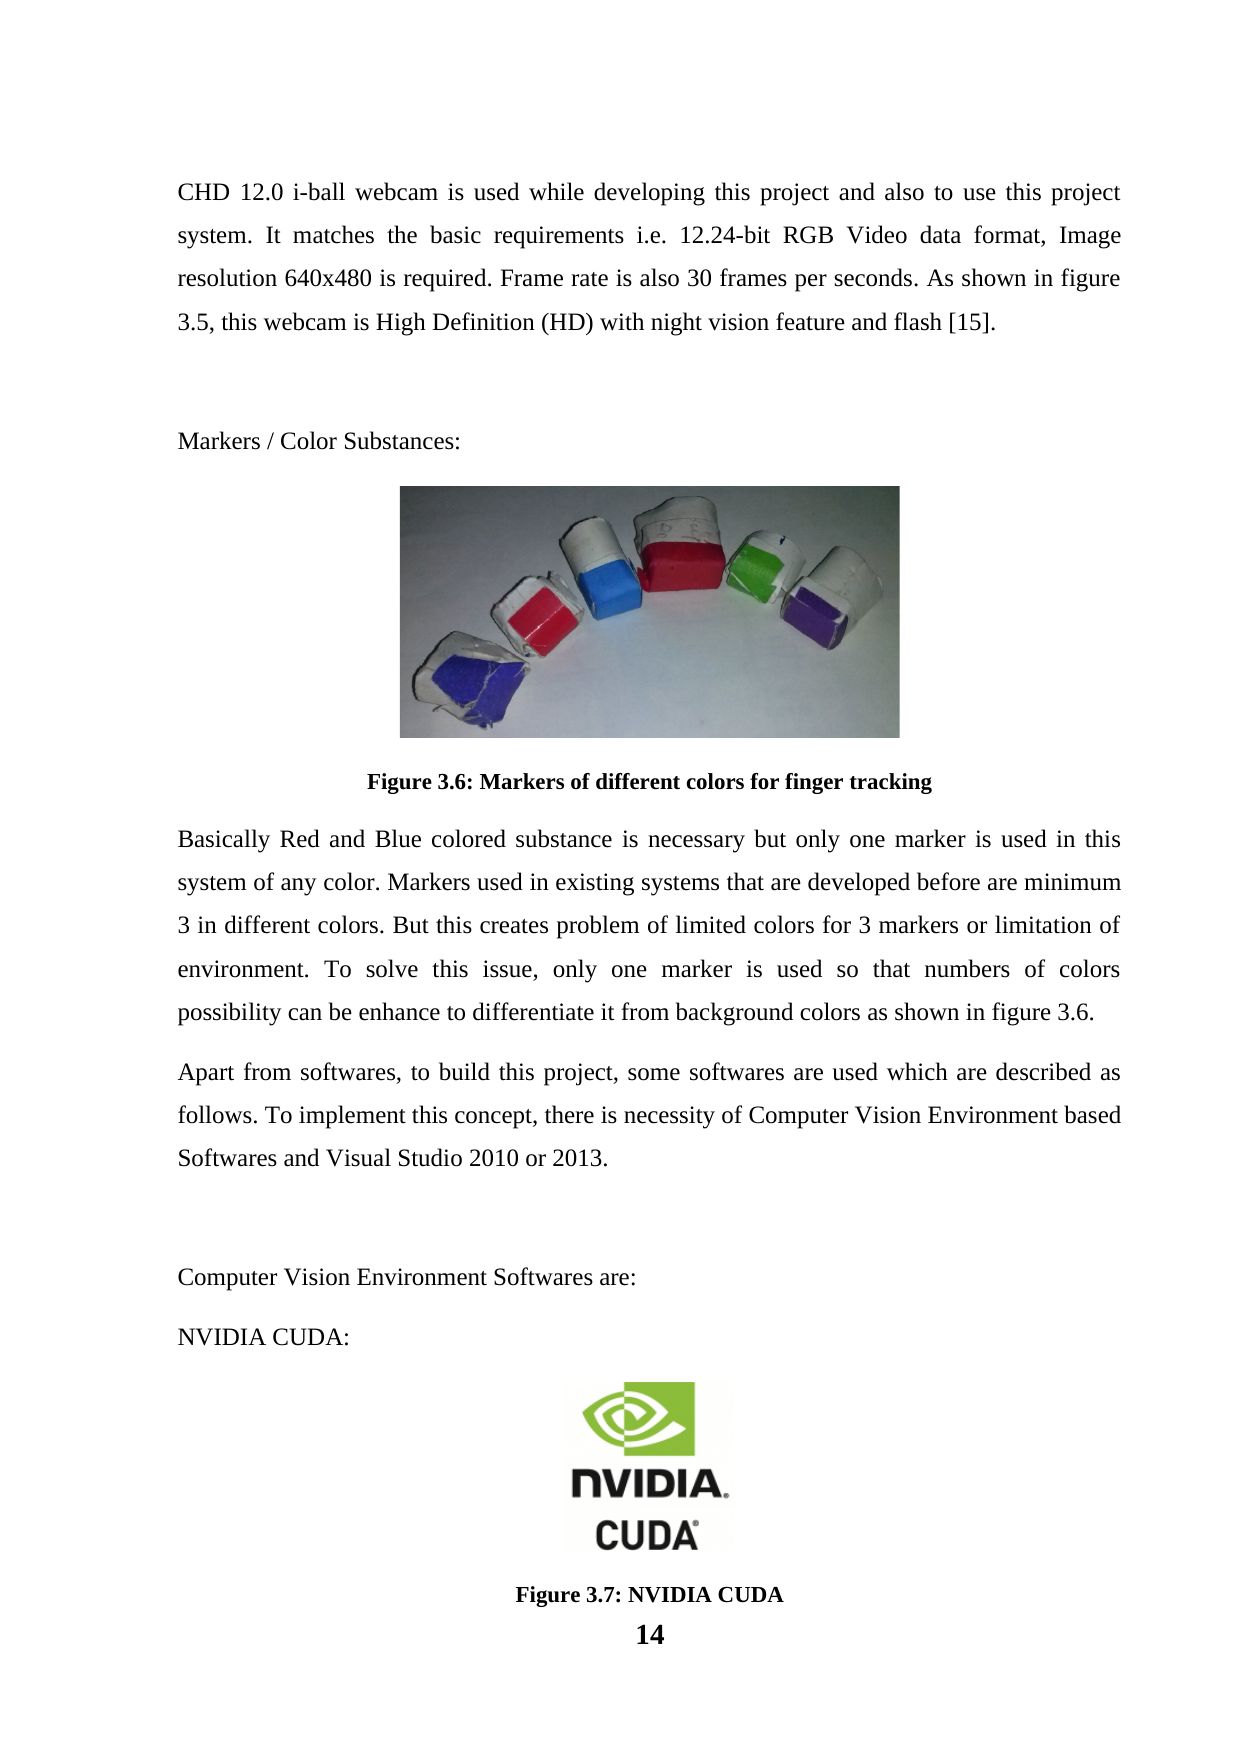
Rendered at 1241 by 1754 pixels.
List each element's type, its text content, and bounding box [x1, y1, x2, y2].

text Computer Vision Environment Softwares are: [177, 1262, 1122, 1291]
picture [399, 486, 900, 738]
text Figure 3.6: Markers of different colors for finger tracking [177, 768, 1122, 794]
text Apart from softwares, to build this project, some softwares are used which are described as follows. To implement this concept, there is necessity of Computer Vision Environment based Softwares and Visual Studio 2010 or 2013. [177, 1057, 1122, 1172]
picture [565, 1382, 734, 1551]
text Markers / Color Substances: [177, 426, 1122, 455]
text Basically Red and Blue colored substance is necessary but only one marker is used in this system of any color. Markers used in existing systems that are developed before are minimum 3 in different colors. But this creates problem of limited colors for 3 markers or limitation of environment. To solve this issue, only one marker is used so that numbers of colors possibility can be enhance to differentiate it from background colors as shown in figure 3.6. [177, 824, 1122, 1026]
text Figure 3.7: NVIDIA CUDA [177, 1581, 1122, 1608]
text CHD 12.0 i-ball webcam is used while developing this project and also to use this project system. It matches the basic requirements i.e. 12.24-bit RGB Video data format, Image resolution 640x480 is required. Frame rate is also 30 frames per seconds. As shown in figure 3.5, this webcam is High Definition (HD) with night vision feature and flash [15]. [177, 177, 1122, 335]
text NVIDIA CUDA: [177, 1322, 1122, 1351]
